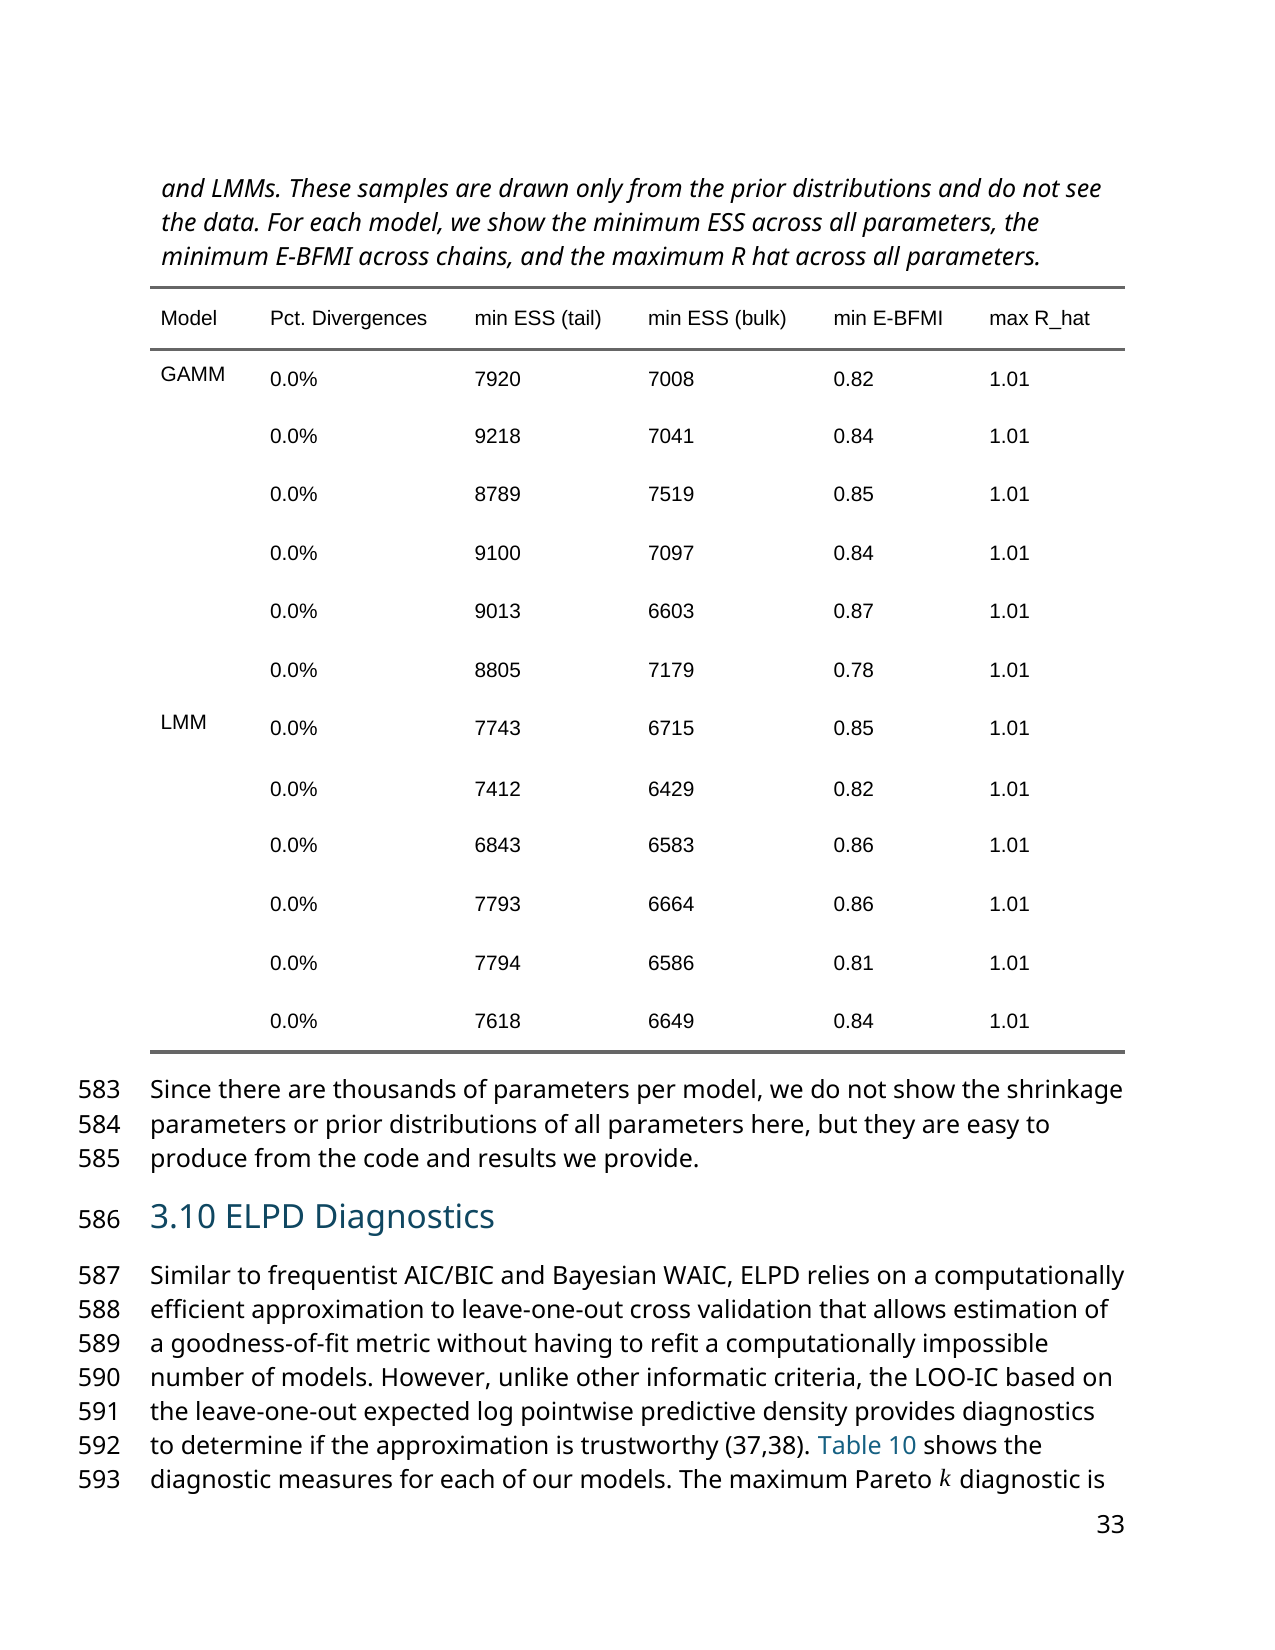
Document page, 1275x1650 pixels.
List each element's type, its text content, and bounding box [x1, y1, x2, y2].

text Since there are thousands of parameters per model, we do not show the shrinkage parameters or prior distributions of all parameters here, but they are easy to produce from the code and results we provide. [150, 1072, 1125, 1174]
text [150, 1257, 1125, 1496]
subtitle 3.10 ELPD Diagnostics [150, 1193, 1125, 1238]
